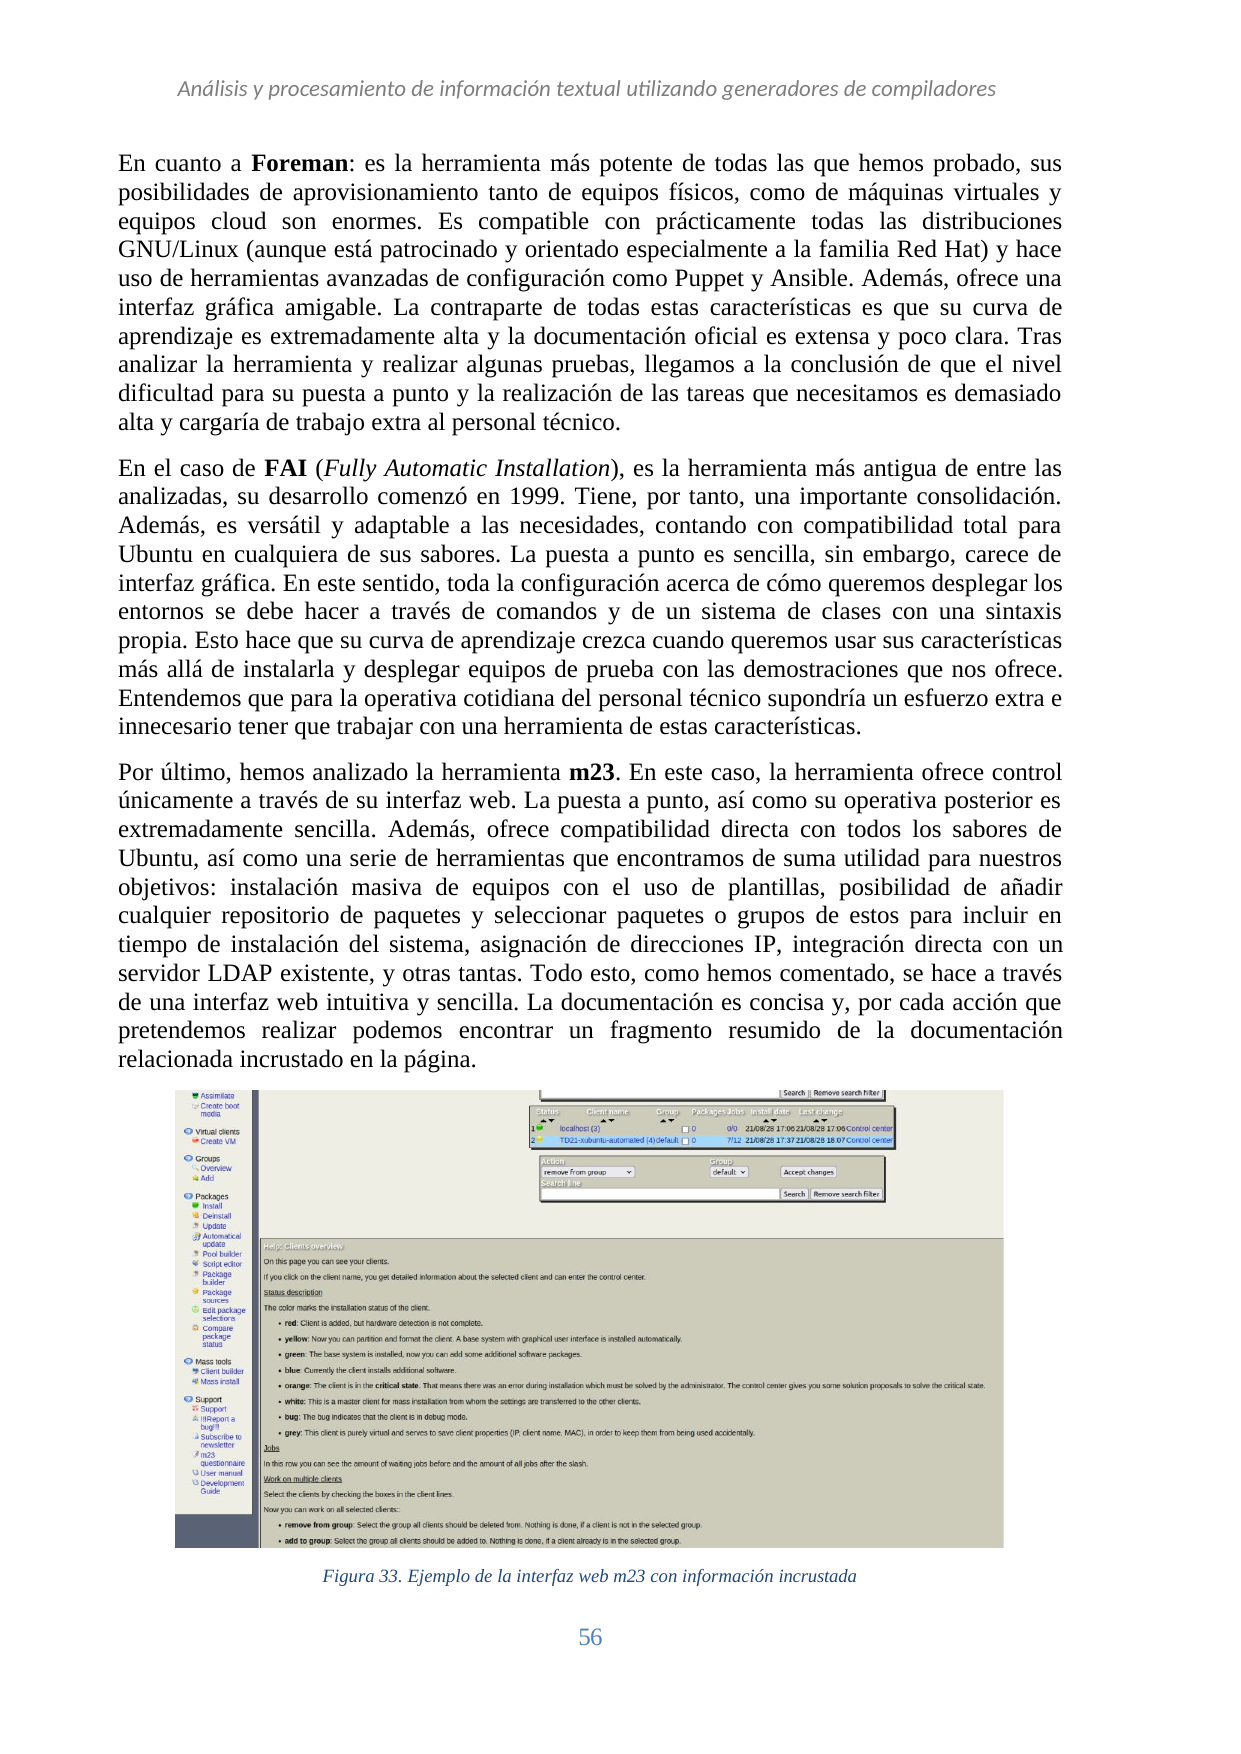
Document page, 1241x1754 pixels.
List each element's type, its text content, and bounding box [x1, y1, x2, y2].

picture [175, 1090, 1004, 1548]
text En cuanto a Foreman: es la herramienta más potente de todas las que hemos probado, sus posibilidades de aprovisionamiento tanto de equipos físicos, como de máquinas virtuales y equipos cloud son enormes. Es compatible con prácticamente todas las distribuciones GNU/Linux (aunque está patrocinado y orientado especialmente a la familia Red Hat) y hace uso de herramientas avanzadas de configuración como Puppet y Ansible. Además, ofrece una interfaz gráfica amigable. La contraparte de todas estas características es que su curva de aprendizaje es extremadamente alta y la documentación oficial es extensa y poco clara. Tras analizar la herramienta y realizar algunas pruebas, llegamos a la conclusión de que el nivel dificultad para su puesta a punto y la realización de las tareas que necesitamos es demasiado alta y cargaría de trabajo extra al personal técnico. [118, 148, 1063, 436]
text En el caso de FAI (Fully Automatic Installation), es la herramienta más antigua de entre las analizadas, su desarrollo comenzó en 1999. Tiene, por tanto, una importante consolidación. Además, es versátil y adaptable a las necesidades, contando con compatibilidad total para Ubuntu en cualquiera de sus sabores. La puesta a punto es sencilla, sin embargo, carece de interfaz gráfica. En este sentido, toda la configuración acerca de cómo queremos desplegar los entornos se debe hacer a través de comandos y de un sistema de clases con una sintaxis propia. Esto hace que su curva de aprendizaje crezca cuando queremos usar sus características más allá de instalarla y desplegar equipos de prueba con las demostraciones que nos ofrece. Entendemos que para la operativa cotidiana del personal técnico supondría un esfuerzo extra e innecesario tener que trabajar con una herramienta de estas características. [118, 453, 1063, 740]
text Por último, hemos analizado la herramienta m23. En este caso, la herramienta ofrece control únicamente a través de su interfaz web. La puesta a punto, así como su operativa posterior es extremadamente sencilla. Además, ofrece compatibilidad directa con todos los sabores de Ubuntu, así como una serie de herramientas que encontramos de suma utilidad para nuestros objetivos: instalación masiva de equipos con el uso de plantillas, posibilidad de añadir cualquier repositorio de paquetes y seleccionar paquetes o grupos de estos para incluir en tiempo de instalación del sistema, asignación de direcciones IP, integración directa con un servidor LDAP existente, y otras tantas. Todo esto, como hemos comentado, se hace a través de una interfaz web intuitiva y sencilla. La documentación es concisa y, por cada acción que pretendemos realizar podemos encontrar un fragmento resumido de la documentación relacionada incrustado en la página. [118, 757, 1063, 1073]
text Figura 33. Ejemplo de la interfaz web m23 con información incrustada [322, 1105, 1173, 1586]
